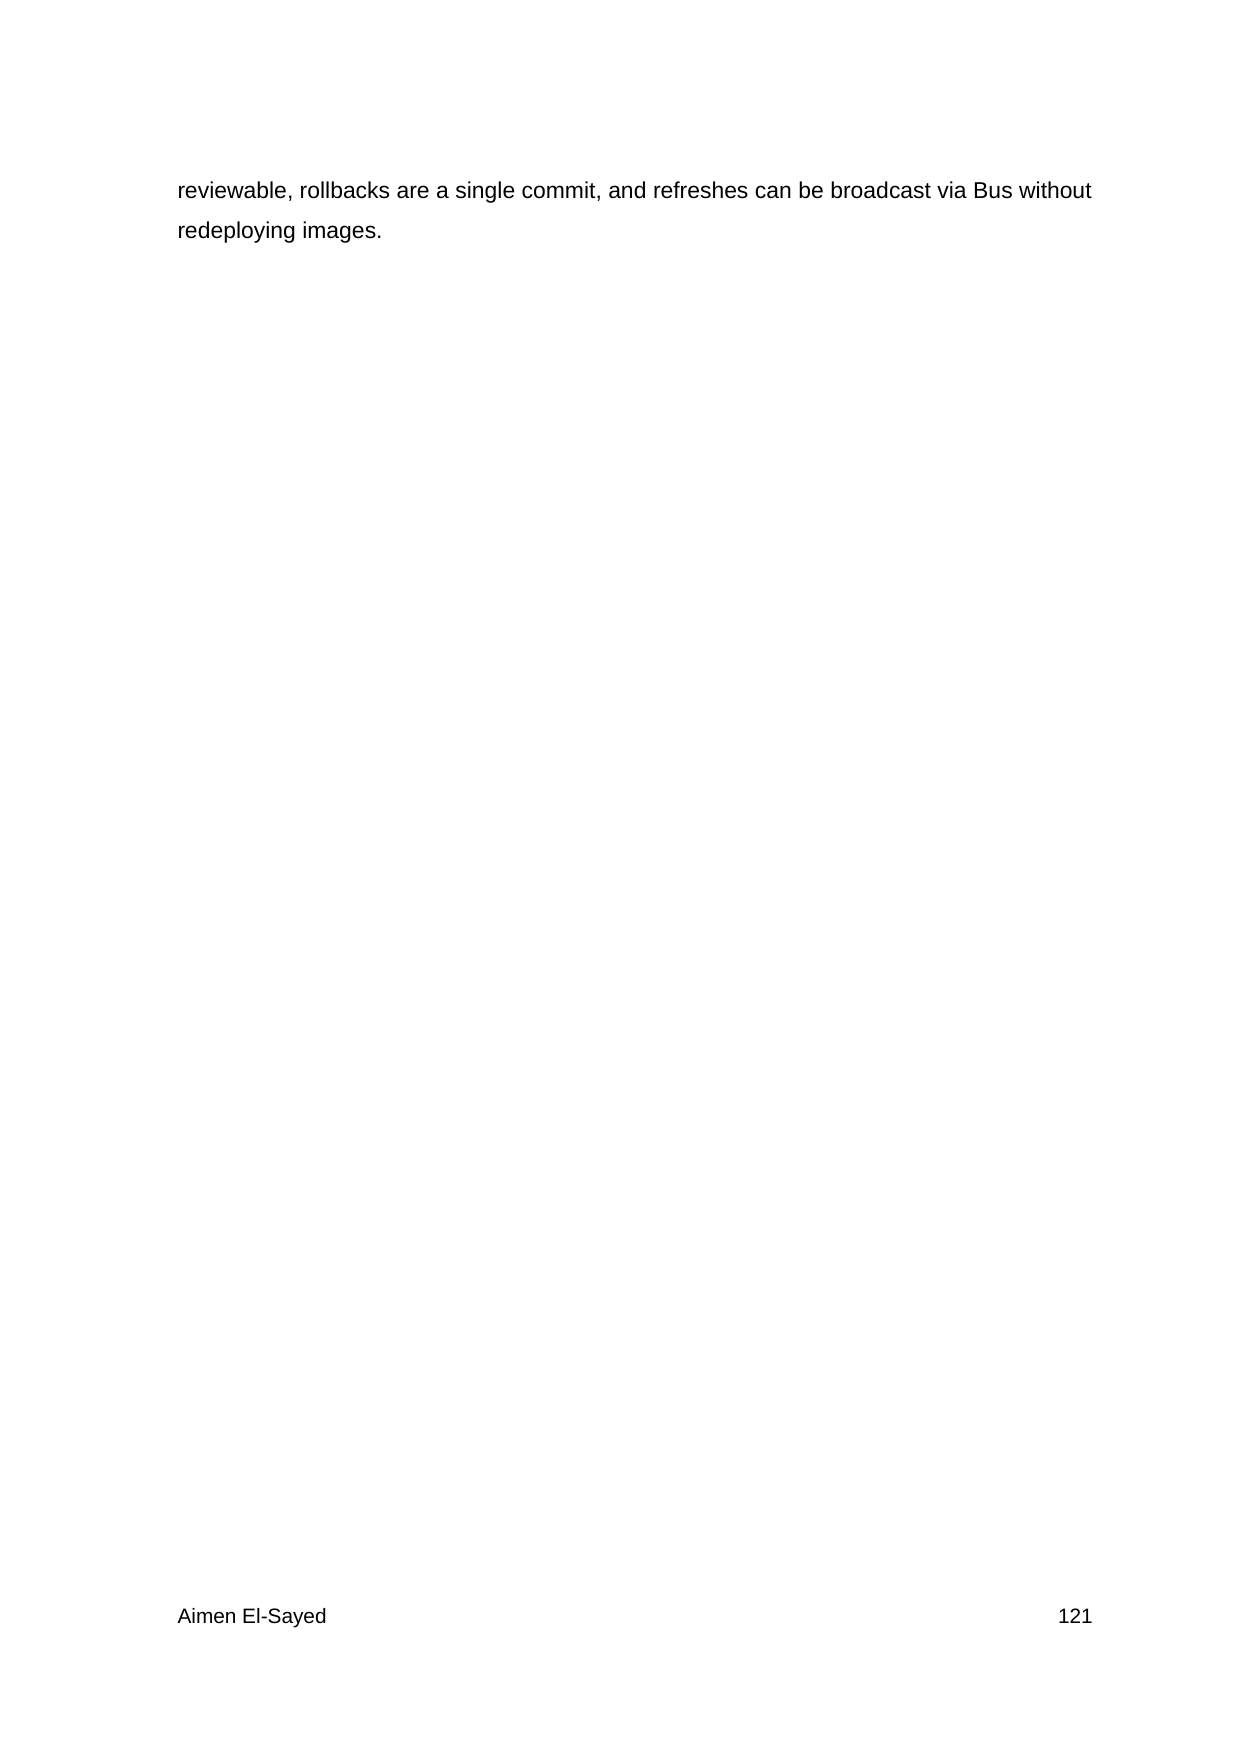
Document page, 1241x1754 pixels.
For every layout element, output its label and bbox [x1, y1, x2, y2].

text [177, 177, 1092, 243]
